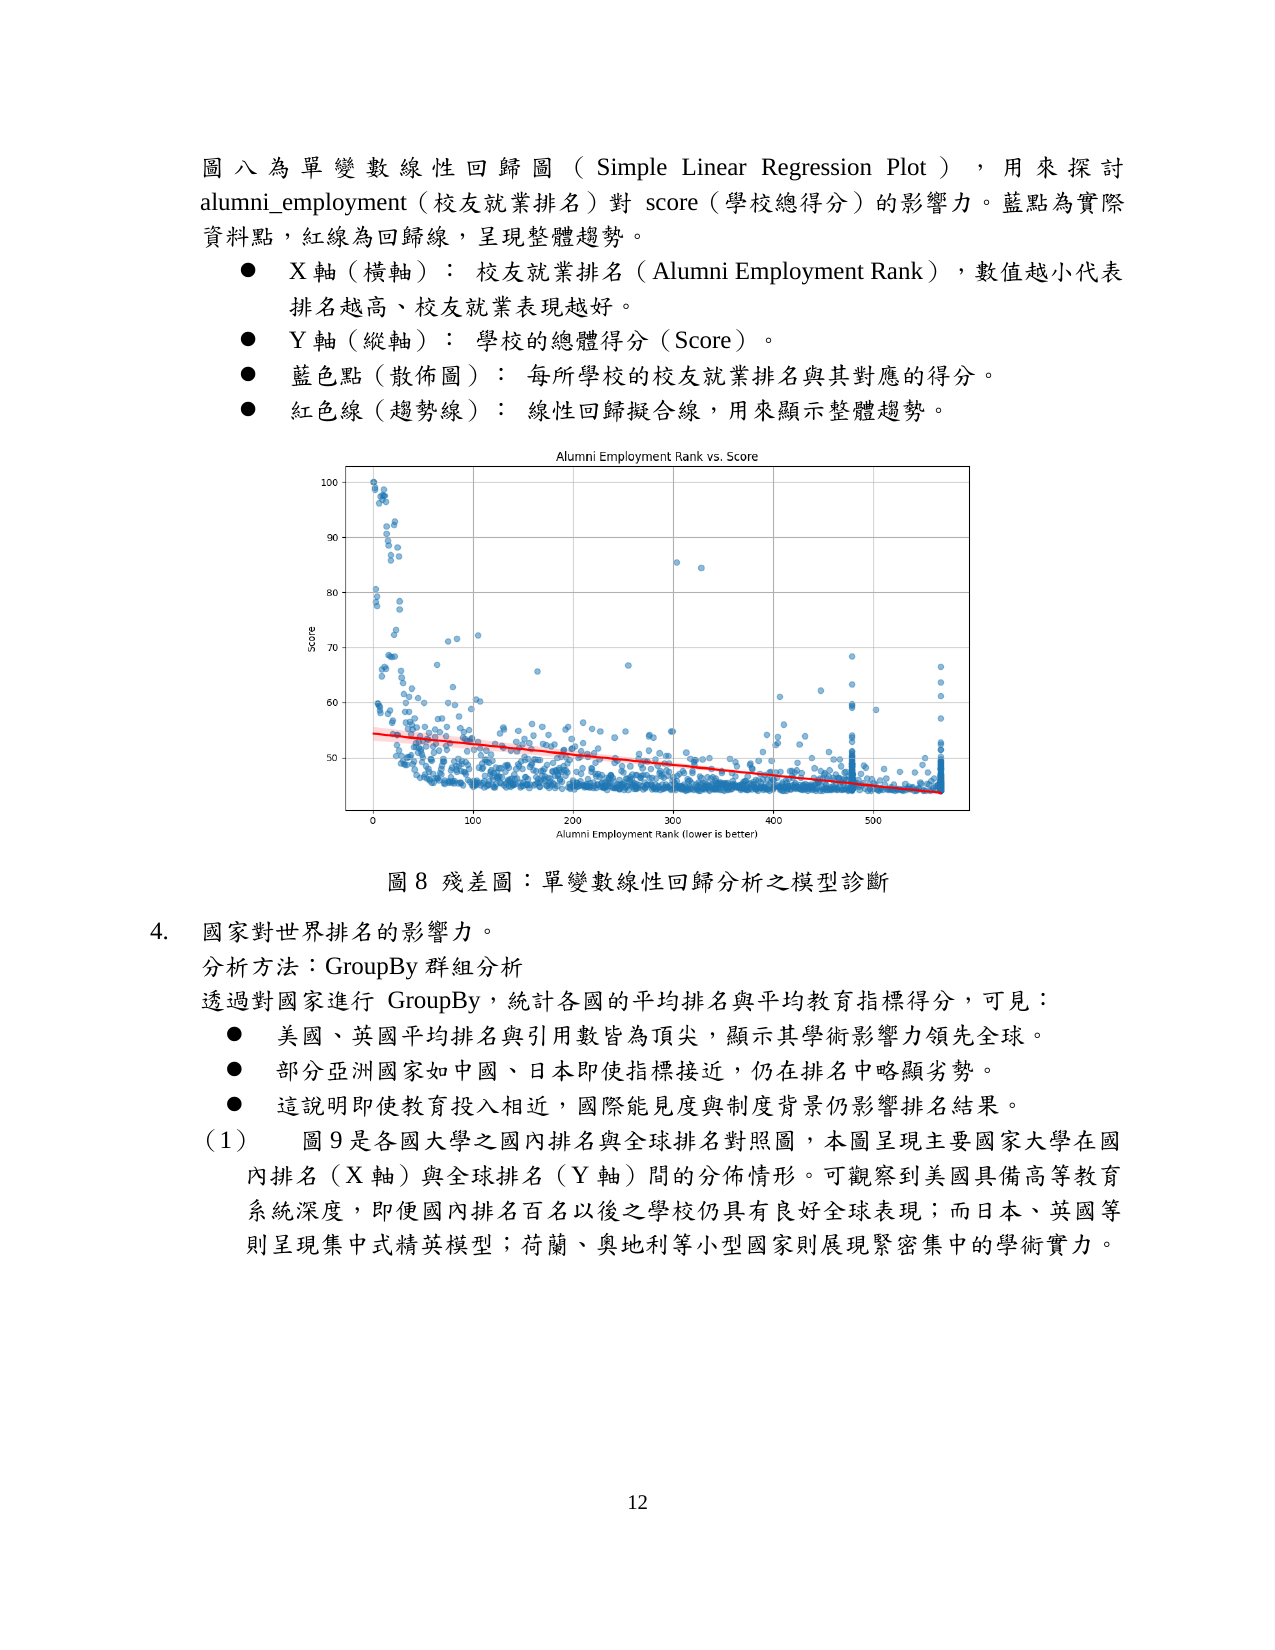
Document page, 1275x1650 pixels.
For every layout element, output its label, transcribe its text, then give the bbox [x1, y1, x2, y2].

list 圖八為單變數線性回歸圖（Simple Linear Regression Plot），用來探討alumni_employment（校友就業排名）對 score（學校總得分）的影響力。藍點為實際資料點，紅線為回歸線，呈現整體趨勢。 [200, 150, 1125, 250]
list 國家對世界排名的影響力。 [150, 914, 1125, 944]
list 美國、英國平均排名與引用數皆為頂尖，顯示其學術影響力領先全球。 [225, 1019, 1125, 1049]
list 部分亞洲國家如中國、日本即使指標接近，仍在排名中略顯劣勢。 [225, 1054, 1125, 1084]
list X軸（橫軸）： 校友就業排名（Alumni Employment Rank），數值越小代表排名越高、校友就業表現越好。 [239, 254, 1125, 319]
list 圖九是各國大學之國內排名與全球排名對照圖，本圖呈現主要國家大學在國內排名（X 軸）與全球排名（Y 軸）間的分佈情形。可觀察到美國具備高等教育系統深度，即便國內排名百名以後之學校仍具有良好全球表現；而日本、英國等則呈現集中式精英模型；荷蘭、奧地利等小型國家則展現緊密集中的學術實力。 [194, 1123, 1125, 1258]
list Y軸（縱軸）： 學校的總體得分（Score）。 [239, 324, 1125, 354]
list 藍色點（散佈圖）： 每所學校的校友就業排名與其對應的得分。 [239, 358, 1125, 389]
list 分析方法：GroupBy 群組分析 [200, 949, 1125, 979]
text 圖八 殘差圖：單變數線性回歸分析之模型診斷 [150, 865, 1125, 895]
list 紅色線（趨勢線）： 線性回歸擬合線，用來顯示整體趨勢。 [239, 393, 1125, 424]
picture [300, 445, 975, 846]
list 透過對國家進行 GroupBy，統計各國的平均排名與平均教育指標得分，可見： [200, 984, 1125, 1014]
list 這說明即使教育投入相近，國際能見度與制度背景仍影響排名結果。 [225, 1089, 1125, 1119]
